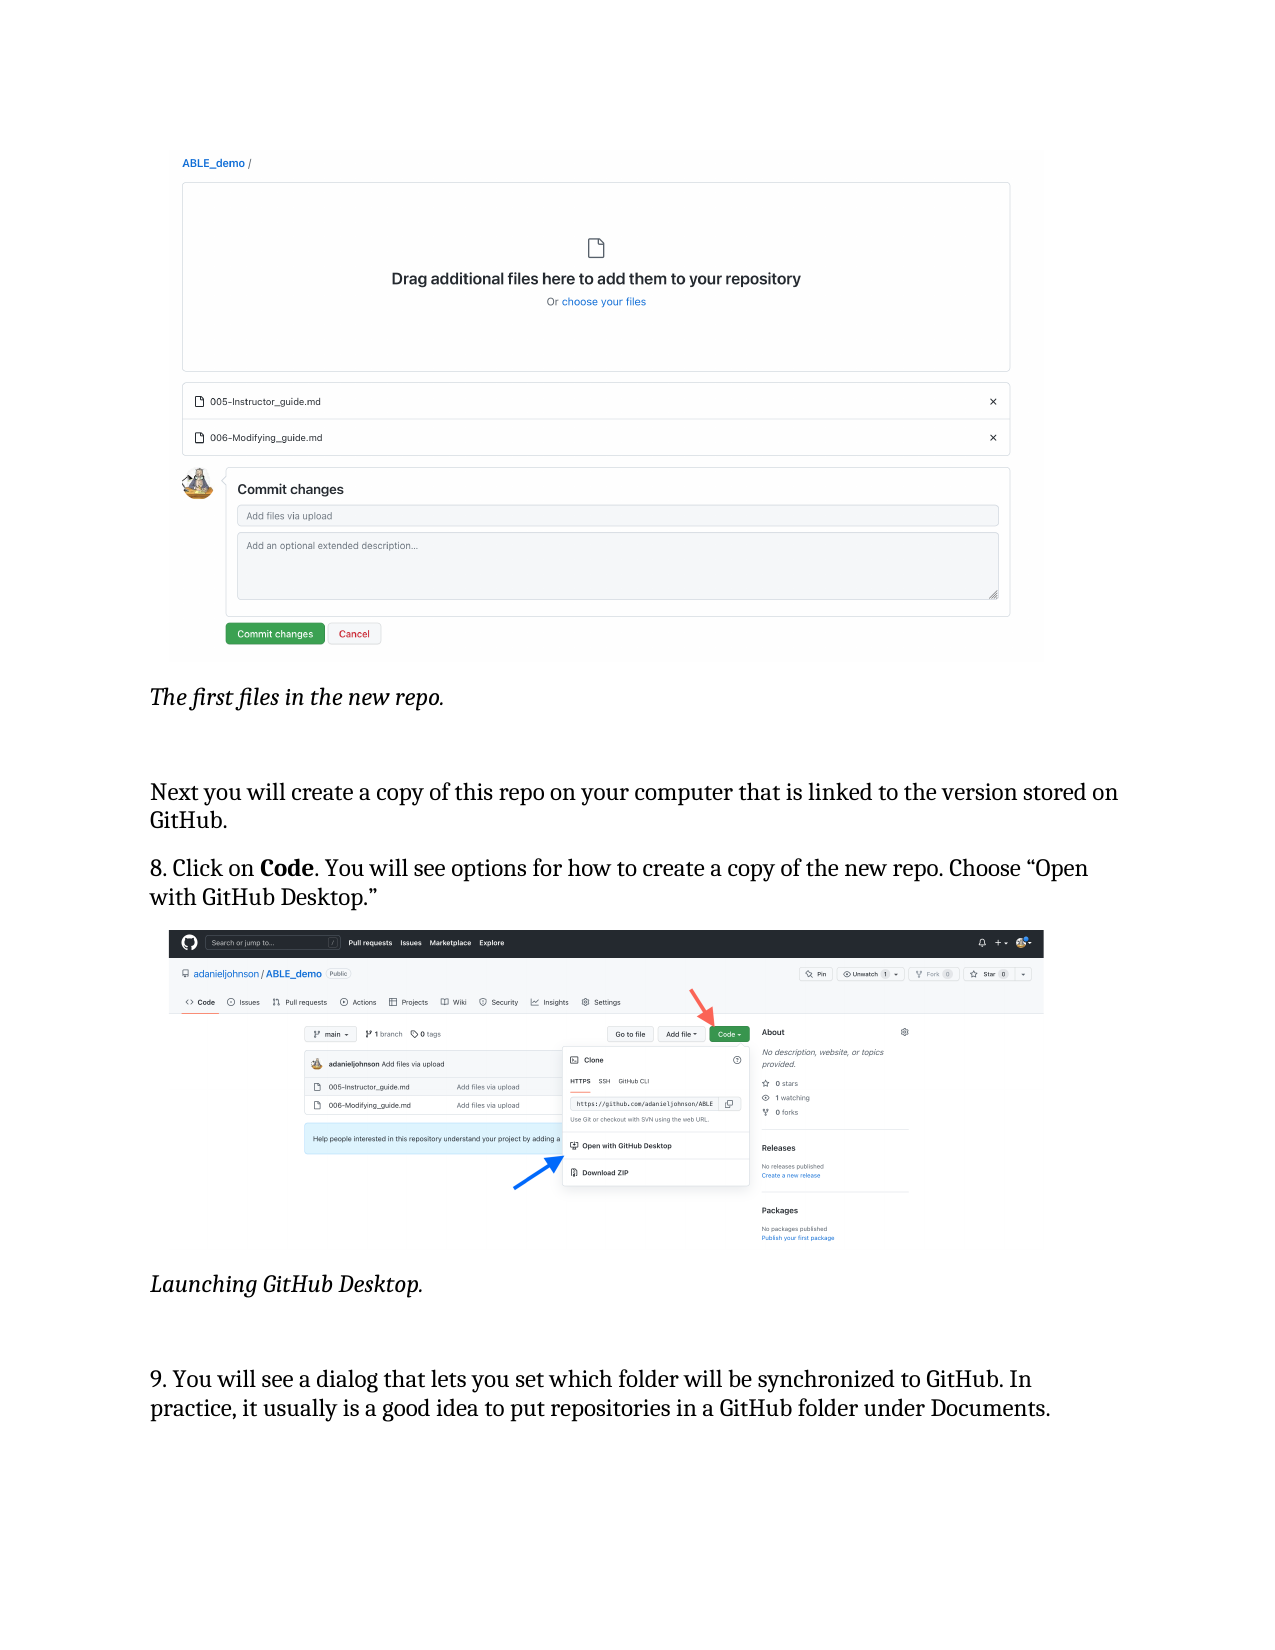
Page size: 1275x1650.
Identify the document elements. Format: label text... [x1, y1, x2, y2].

picture [168, 930, 1044, 1250]
text 8. Click on Code. You will see options for how to create a copy of the new repo. Choose “Open with GitHub Desktop.” [150, 854, 1125, 911]
text Next you will create a copy of this repo on your computer that is linked to the version stored on GitHub. [150, 777, 1125, 835]
picture [168, 150, 1044, 662]
text The first files in the new repo. [150, 682, 1125, 711]
text Launching GitHub Desktop. [150, 1270, 1125, 1299]
text 9. You will see a dialog that lets you set which folder will be synchronized to GitHub. In practice, it usually is a good idea to put repositories in a GitHub folder under Documents. [150, 1365, 1125, 1422]
